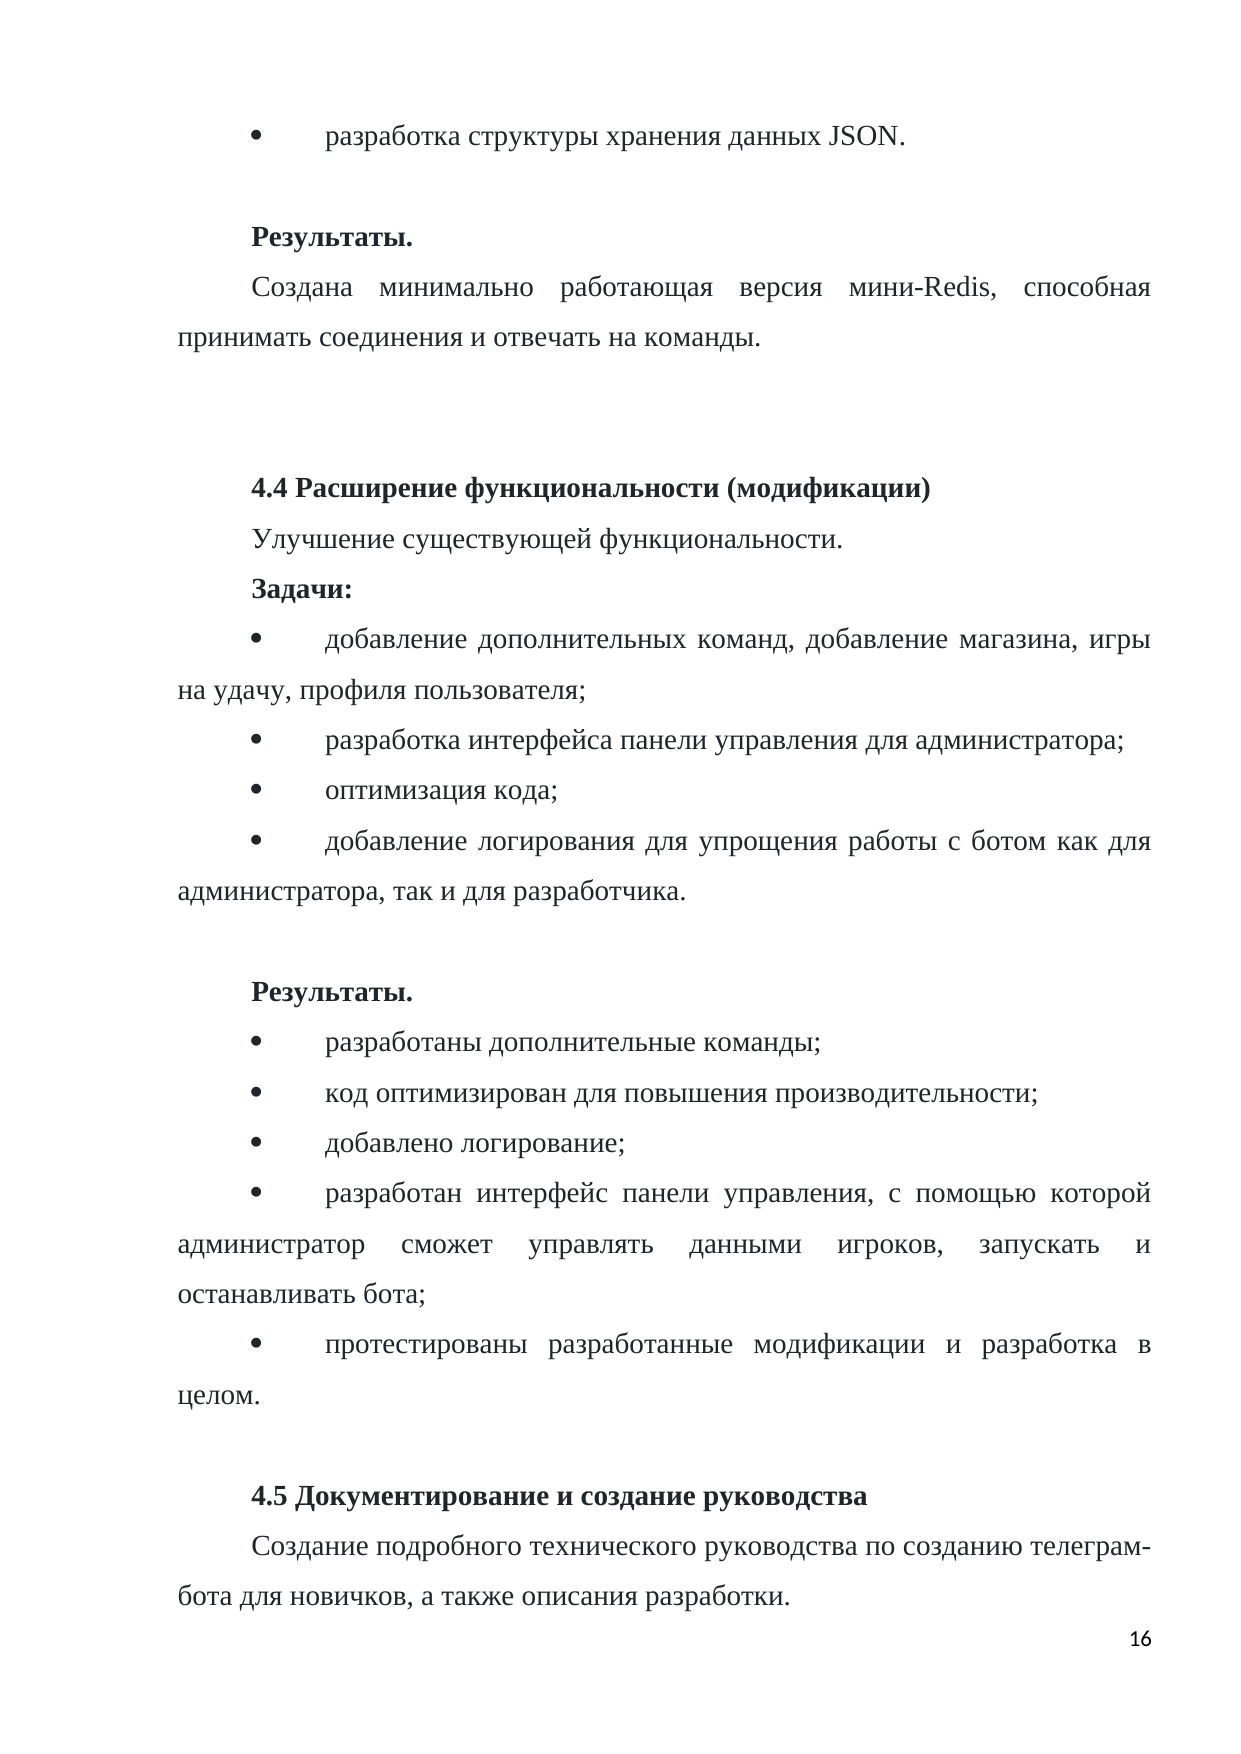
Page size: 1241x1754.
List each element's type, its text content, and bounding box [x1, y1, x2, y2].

list код оптимизирован для повышения производительности; [177, 1075, 1152, 1108]
list разработаны дополнительные команды; [177, 1024, 1152, 1058]
list добавление логирования для упрощения работы с ботом как для администратора, так и для разработчика. [177, 823, 1152, 907]
text Улучшение существующей функциональности. [177, 521, 1152, 554]
list разработка структуры хранения данных JSON. [177, 118, 1152, 152]
list добавлено логирование; [177, 1125, 1152, 1159]
list оптимизация кода; [177, 772, 1152, 806]
text 4.4 Расширение функциональности (модификации) [177, 470, 1152, 504]
text Создание подробного технического руководства по созданию телеграм-бота для новичков, а также описания разработки. [177, 1528, 1152, 1612]
text Задачи: [177, 571, 1152, 604]
text 4.5 Документирование и создание руководства [177, 1478, 1152, 1511]
list протестированы разработанные модификации и разработка в целом. [177, 1327, 1152, 1411]
list разработан интерфейс панели управления, с помощью которой администратор сможет управлять данными игроков, запускать и останавливать бота; [177, 1176, 1152, 1310]
text Результаты. [177, 974, 1152, 1007]
list разработка интерфейса панели управления для администратора; [177, 722, 1152, 756]
text Создана минимально работающая версия мини-Redis, способная принимать соединения и отвечать на команды. [177, 269, 1152, 353]
list добавление дополнительных команд, добавление магазина, игры на удачу, профиля пользователя; [177, 621, 1152, 705]
text Результаты. [177, 219, 1152, 252]
